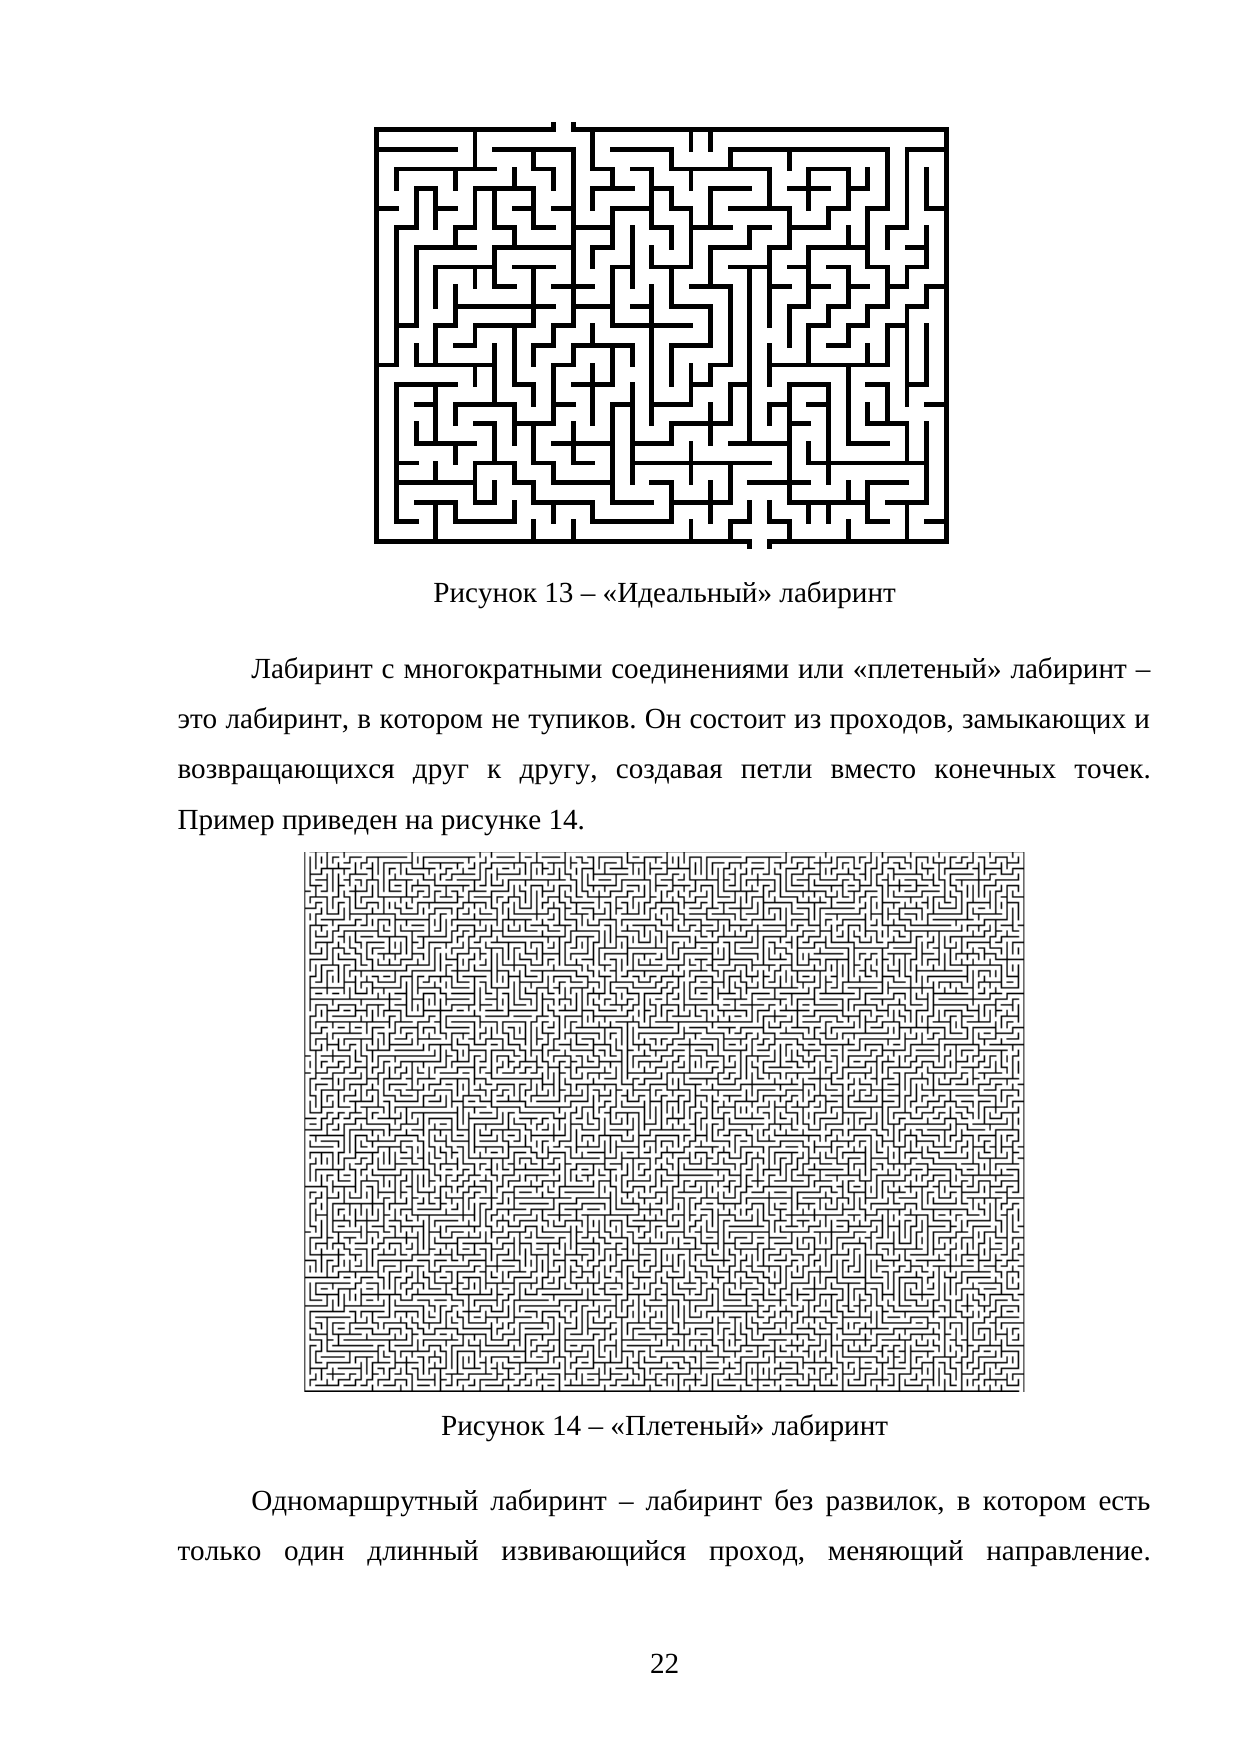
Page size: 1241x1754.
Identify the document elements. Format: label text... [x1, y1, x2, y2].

picture [304, 852, 1025, 1392]
text Лабиринт с многократными соединениями или «плетеный» лабиринт – это лабиринт, в котором не тупиков. Он состоит из проходов, замыкающих и возвращающихся друг к другу, создавая петли вместо конечных точек. Пример приведен на рисунке 14. [177, 651, 1152, 835]
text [177, 1483, 1152, 1567]
picture [370, 118, 959, 559]
